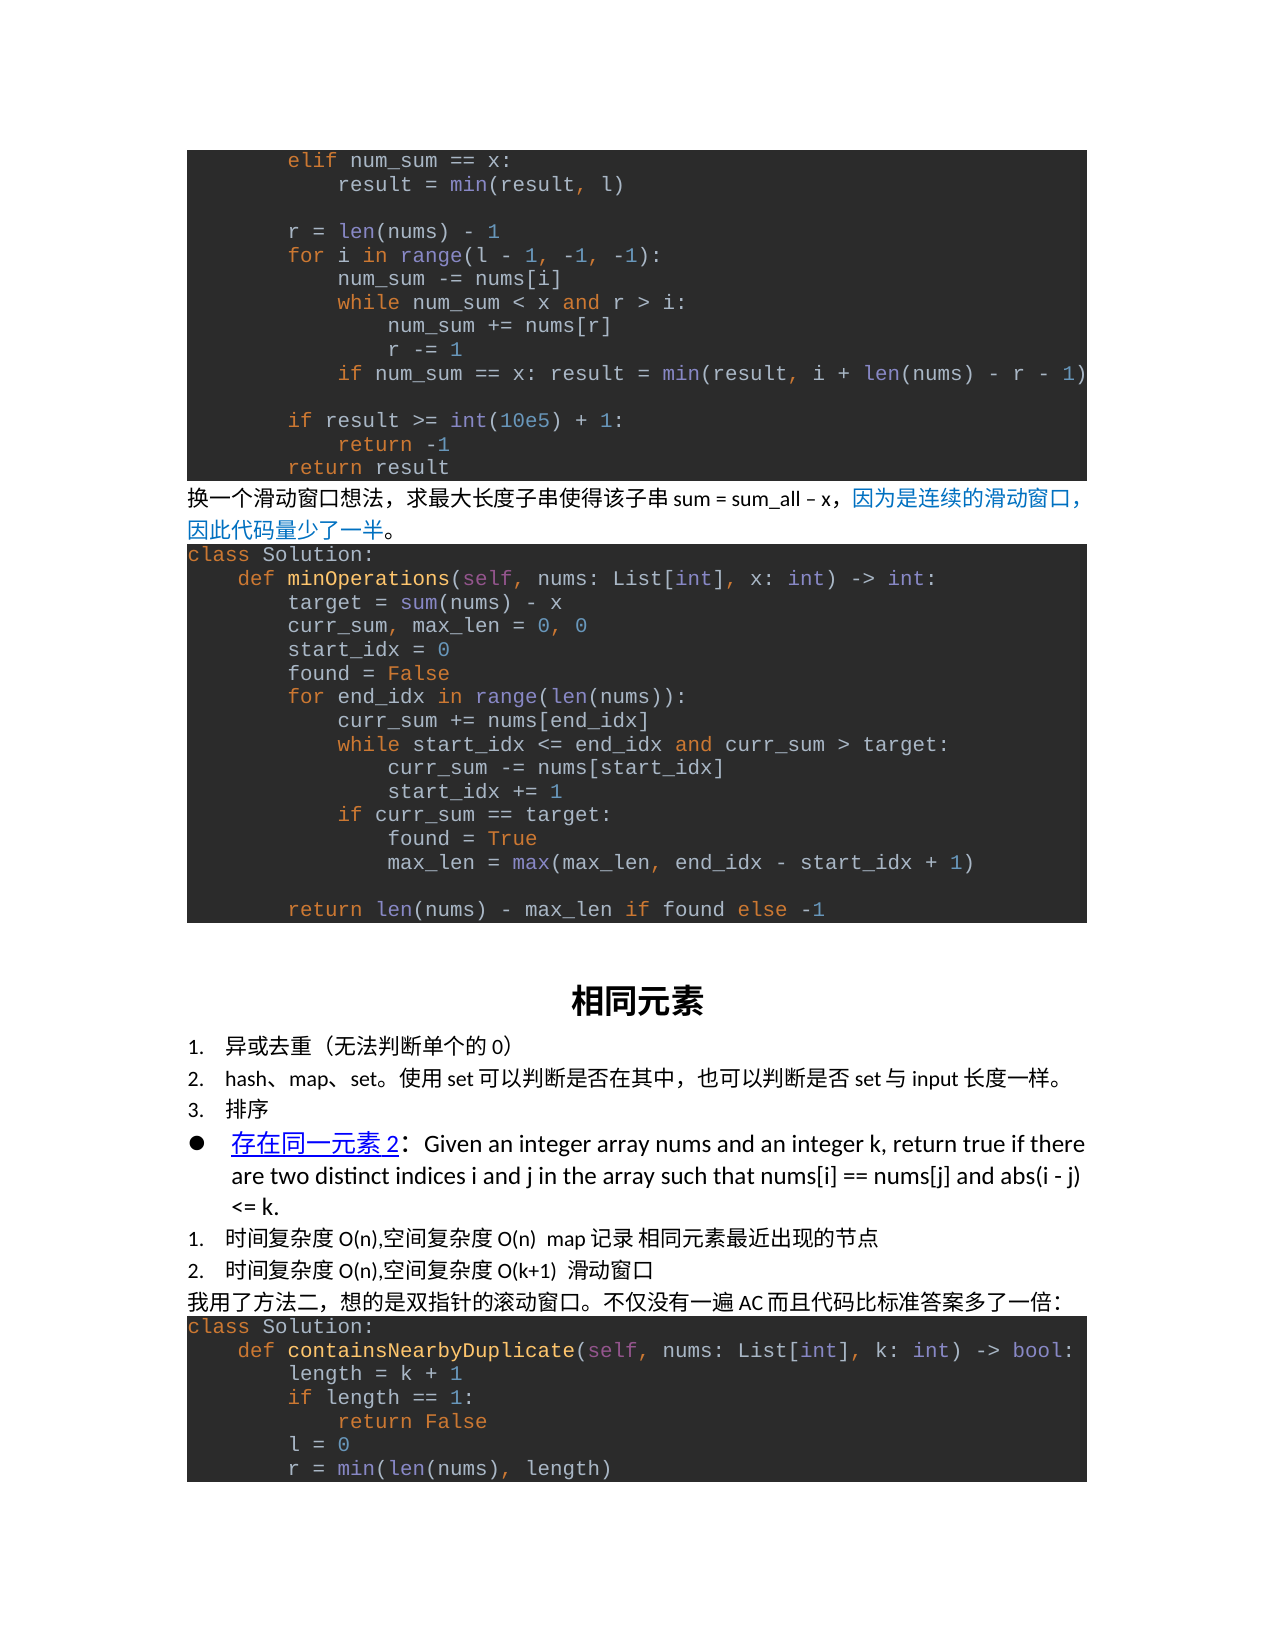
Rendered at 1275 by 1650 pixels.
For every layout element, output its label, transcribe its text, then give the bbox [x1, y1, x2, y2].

list hash、map、set。使用set可以判断是否在其中，也可以判断是否set与input长度一样。 [187, 1061, 1087, 1092]
list 时间复杂度O(n),空间复杂度O(k+1) 滑动窗口 [187, 1253, 1087, 1284]
list 时间复杂度O(n),空间复杂度O(n) map记录 相同元素最近出现的节点 [187, 1221, 1087, 1253]
title 相同元素 [187, 974, 1087, 1023]
text class Solution: def minOperations(self, nums: List[int], x: int) -> int: target = sum(nums) - x curr_sum, max_len = 0, 0 start_idx = 0 found = False for end_idx in range(len(nums)): curr_sum += nums[end_idx] while start_idx <= end_idx and curr_sum > target: curr_sum -= nums[start_idx] start_idx += 1 if curr_sum == target: found = True max_len = max(max_len, end_idx - start_idx + 1) return len(nums) - max_len if found else -1 [187, 544, 1087, 923]
text 我用了方法二，想的是双指针的滚动窗口。不仅没有一遍AC而且代码比标准答案多了一倍： [187, 1284, 1087, 1316]
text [187, 150, 1087, 481]
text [187, 1316, 1087, 1482]
list 异或去重（无法判断单个的0） [187, 1029, 1087, 1061]
list 存在同一元素2：Given an integer array nums and an integer k, return true if there are two distinct indices i and j in the array such that nums[i] == nums[j] and abs(i - j) <= k. [187, 1124, 1087, 1221]
list 排序 [187, 1092, 1087, 1124]
text 换一个滑动窗口想法，求最大长度子串使得该子串sum = sum_all – x，因为是连续的滑动窗口，因此代码量少了一半。 [187, 481, 1087, 544]
